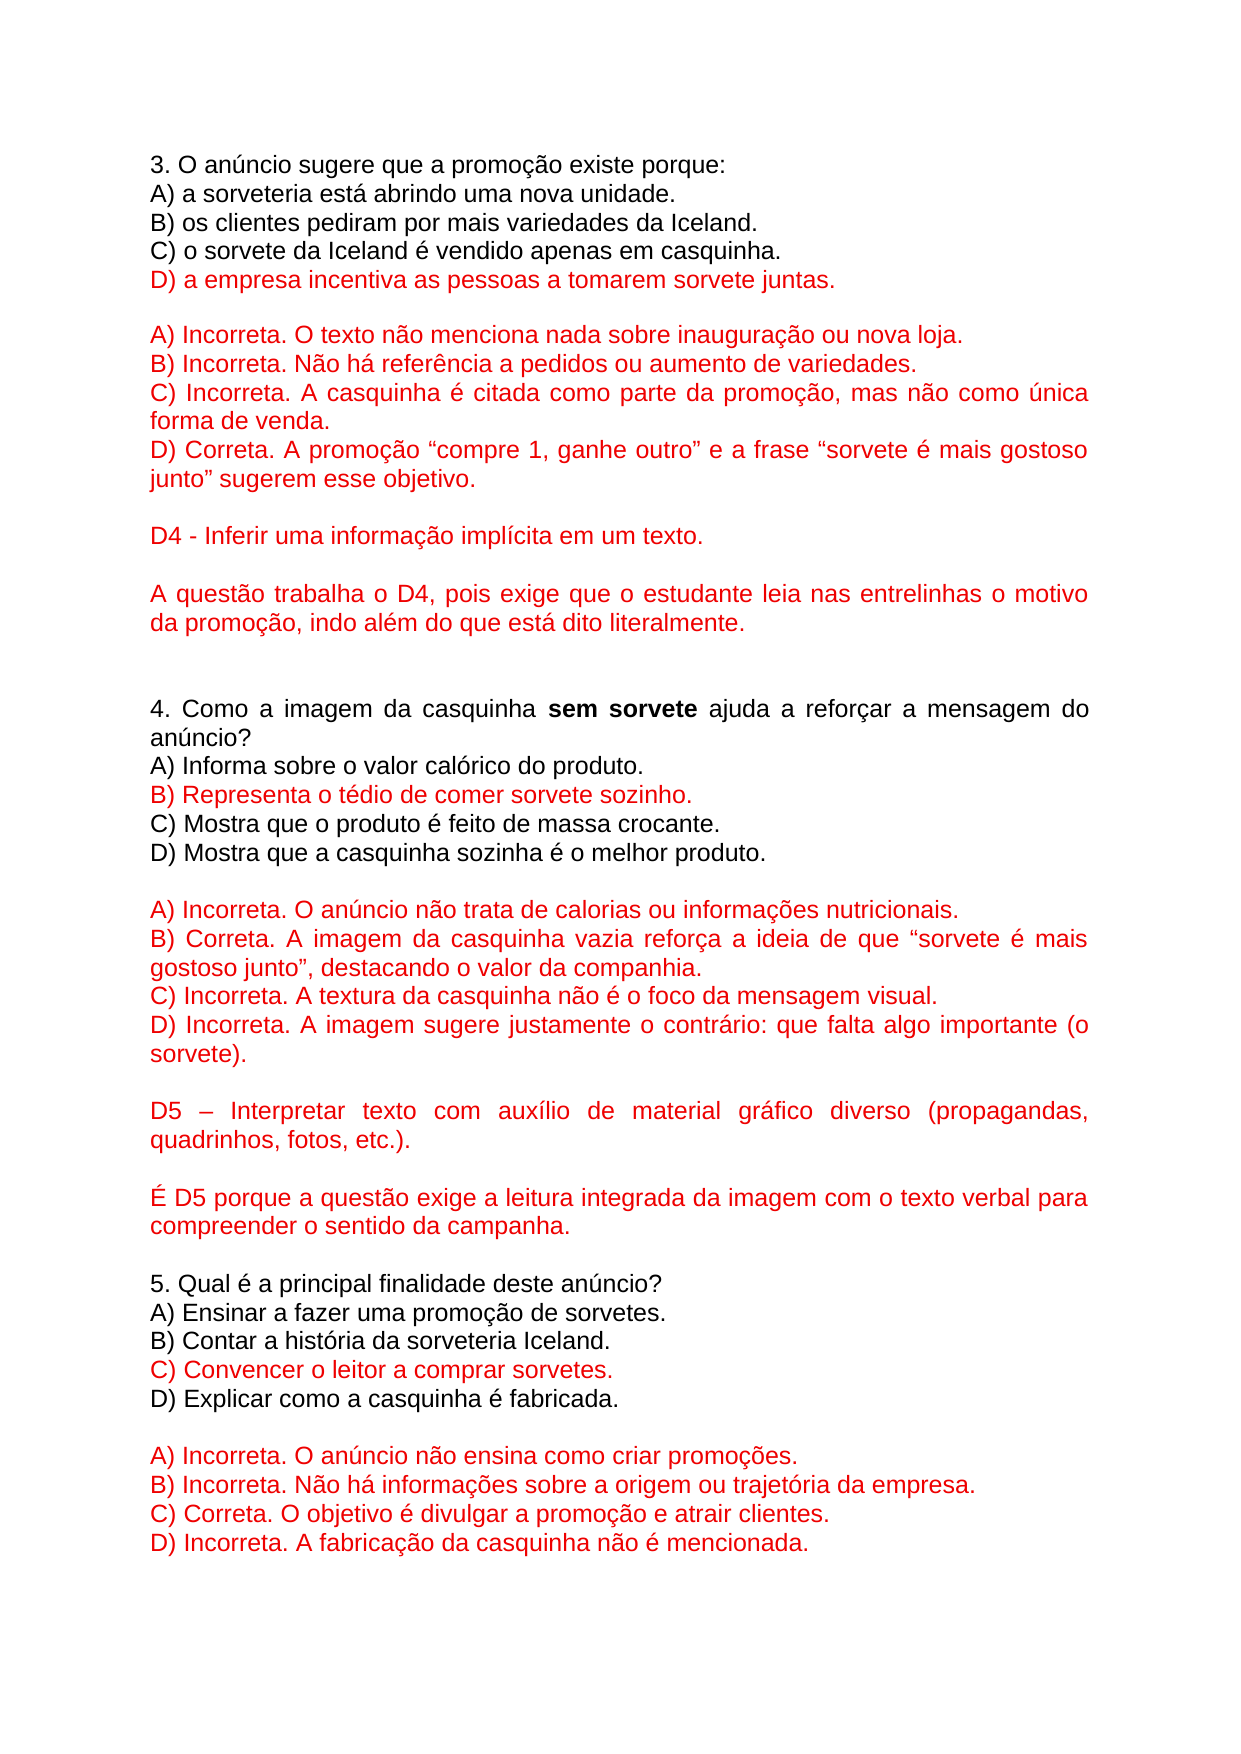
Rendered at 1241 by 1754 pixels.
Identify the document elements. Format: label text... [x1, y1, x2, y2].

text D) Incorreta. A fabricação da casquinha não é mencionada. [150, 1528, 1090, 1556]
text D) Mostra que a casquinha sozinha é o melhor produto. [150, 838, 1090, 866]
text C) Convencer o leitor a comprar sorvetes. D) Explicar como a casquinha é fabricada. [150, 1355, 1090, 1413]
text A) Informa sobre o valor calórico do produto. [150, 751, 1090, 780]
text A questão trabalha o D4, pois exige que o estudante leia nas entrelinhas o motivo da promoção, indo além do que está dito literalmente. [150, 579, 1090, 636]
text É D5 porque a questão exige a leitura integrada da imagem com o texto verbal para compreender o sentido da campanha. [150, 1183, 1090, 1240]
text 5. Qual é a principal finalidade deste anúncio? [150, 1269, 1090, 1298]
text D) Correta. A promoção “compre 1, ganhe outro” e a frase “sorvete é mais gostoso junto” sugerem esse objetivo. [150, 435, 1090, 493]
text D) Incorreta. A imagem sugere justamente o contrário: que falta algo importante (o sorvete). [150, 1010, 1090, 1068]
text B) Correta. A imagem da casquinha vazia reforça a ideia de que “sorvete é mais gostoso junto”, destacando o valor da companhia. [150, 924, 1090, 981]
text A) Incorreta. O anúncio não ensina como criar promoções. [150, 1441, 1090, 1470]
text B) Representa o tédio de comer sorvete sozinho. [150, 780, 1090, 809]
text C) Incorreta. A casquinha é citada como parte da promoção, mas não como única forma de venda. [150, 378, 1090, 435]
text B) Incorreta. Não há referência a pedidos ou aumento de variedades. [150, 349, 1090, 378]
text D4 - Inferir uma informação implícita em um texto. [150, 521, 1090, 550]
text C) Correta. O objetivo é divulgar a promoção e atrair clientes. [150, 1499, 1090, 1528]
text B) os clientes pediram por mais variedades da Iceland. C) o sorvete da Iceland é vendido apenas em casquinha. D) a empresa incentiva as pessoas a tomarem sorvete juntas. [150, 207, 1090, 320]
text C) Incorreta. A textura da casquinha não é o foco da mensagem visual. [150, 981, 1090, 1010]
text A) Ensinar a fazer uma promoção de sorvetes. B) Contar a história da sorveteria Iceland. [150, 1298, 1090, 1355]
text B) Incorreta. Não há informações sobre a origem ou trajetória da empresa. [150, 1470, 1090, 1499]
text D5 – Interpretar texto com auxílio de material gráfico diverso (propagandas, quadrinhos, fotos, etc.). [150, 1096, 1090, 1154]
text C) Mostra que o produto é feito de massa crocante. [150, 809, 1090, 838]
text A) Incorreta. O texto não menciona nada sobre inauguração ou nova loja. [150, 320, 1090, 349]
text A) Incorreta. O anúncio não trata de calorias ou informações nutricionais. [150, 895, 1090, 924]
text 4. Como a imagem da casquinha sem sorvete ajuda a reforçar a mensagem do anúncio? [150, 694, 1090, 751]
text 3. O anúncio sugere que a promoção existe porque: [150, 150, 1090, 179]
text A) a sorveteria está abrindo uma nova unidade. [150, 179, 1090, 207]
